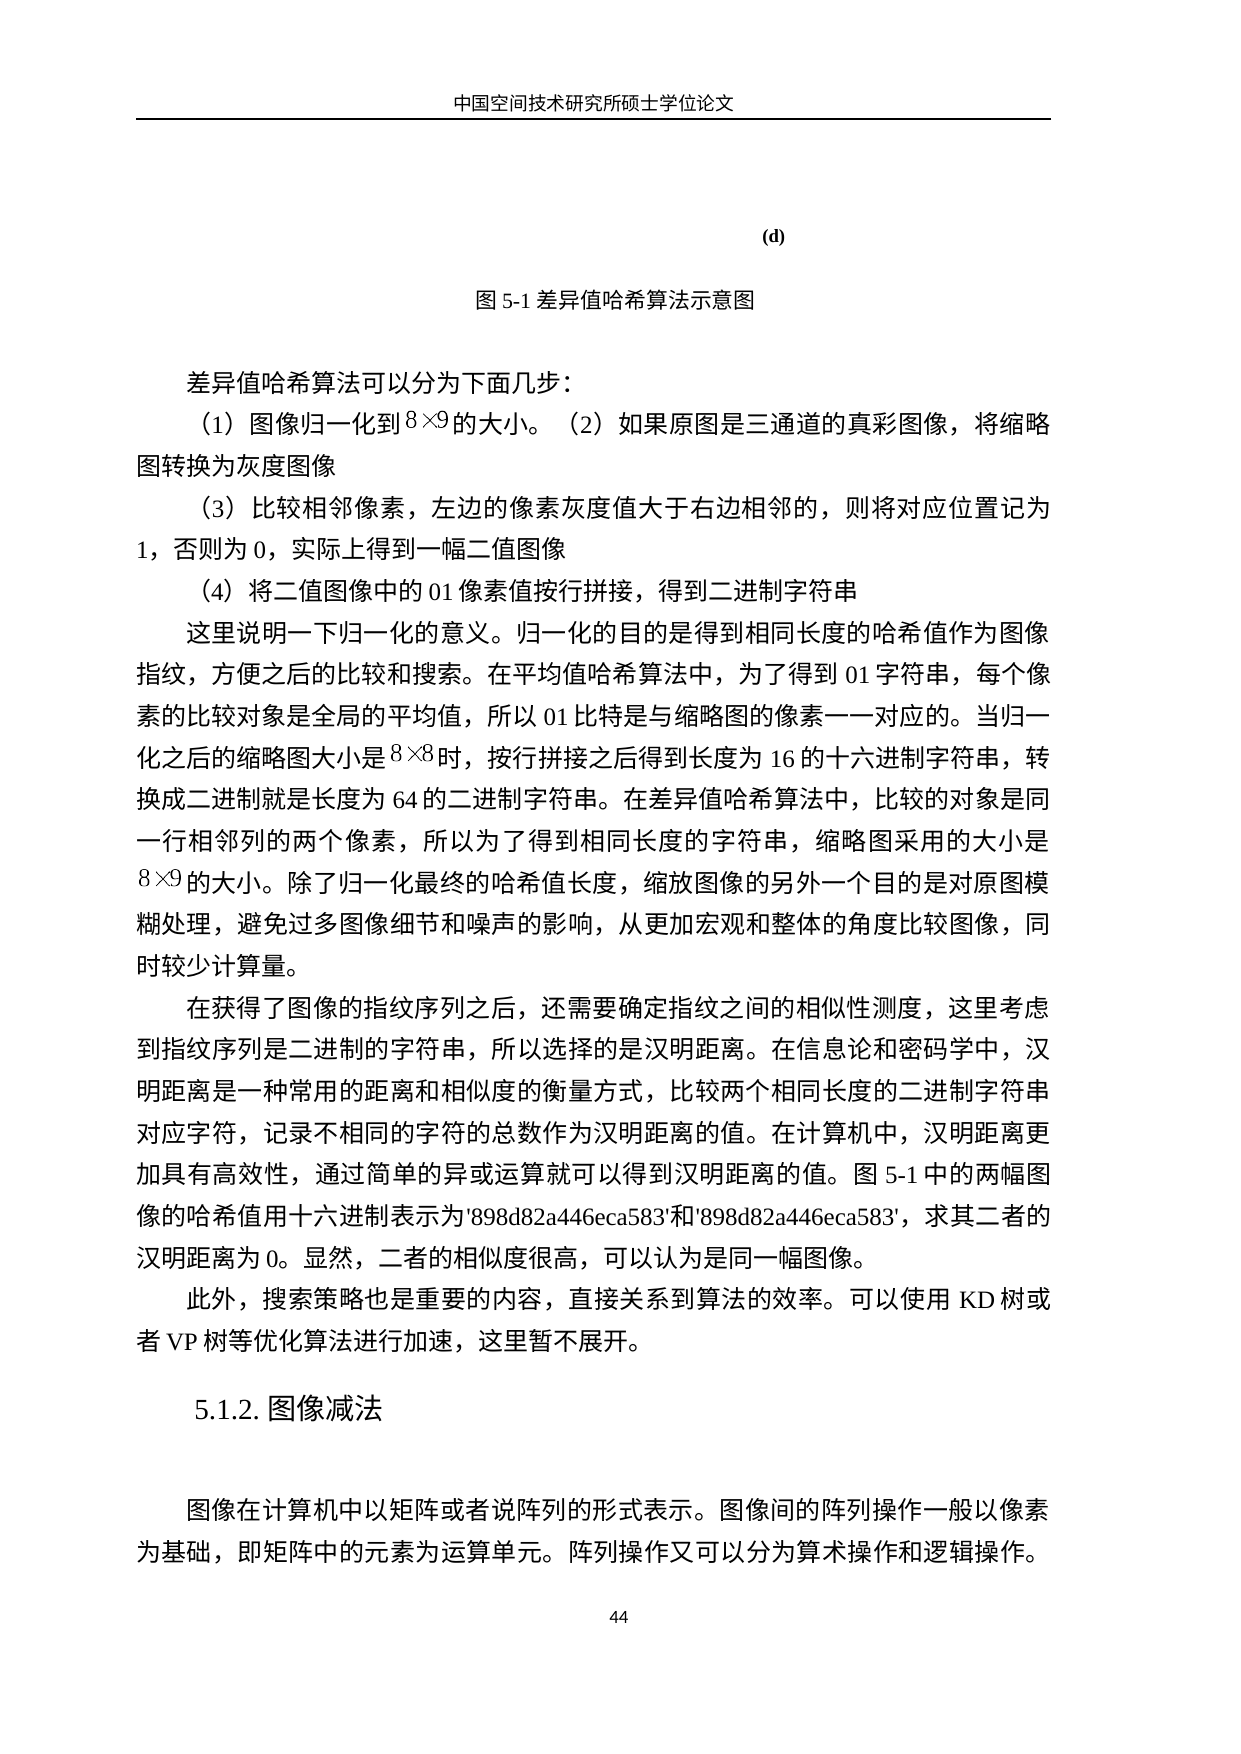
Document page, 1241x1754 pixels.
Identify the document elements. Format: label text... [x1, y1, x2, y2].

text 这里说明一下归一化的意义。归一化的目的是得到相同长度的哈希值作为图像指纹，方便之后的比较和搜索。在平均值哈希算法中，为了得到01字符串，每个像素的比较对象是全局的平均值，所以01比特是与缩略图的像素一一对应的。当归一化之后的缩略图大小是时，按行拼接之后得到长度为16的十六进制字符串，转换成二进制就是长度为64的二进制字符串。在差异值哈希算法中，比较的对象是同一行相邻列的两个像素，所以为了得到相同长度的字符串，缩略图采用的大小是的大小。除了归一化最终的哈希值长度，缩放图像的另外一个目的是对原图模糊处理，避免过多图像细节和噪声的影响，从更加宏观和整体的角度比较图像，同时较少计算量。 [136, 609, 1051, 984]
text （3）比较相邻像素，左边的像素灰度值大于右边相邻的，则将对应位置记为1，否则为0，实际上得到一幅二值图像 [136, 484, 1051, 567]
text （4）将二值图像中的01像素值按行拼接，得到二进制字符串 [136, 567, 1051, 609]
text 在获得了图像的指纹序列之后，还需要确定指纹之间的相似性测度，这里考虑到指纹序列是二进制的字符串，所以选择的是汉明距离。在信息论和密码学中，汉明距离是一种常用的距离和相似度的衡量方式，比较两个相同长度的二进制字符串对应字符，记录不相同的字符的总数作为汉明距离的值。在计算机中，汉明距离更加具有高效性，通过简单的异或运算就可以得到汉明距离的值。图5-1中的两幅图像的哈希值用十六进制表示为'898d82a446eca583'和'898d82a446eca583'，求其二者的汉明距离为0。显然，二者的相似度很高，可以认为是同一幅图像。 [136, 984, 1051, 1276]
text 图5-1 差异值哈希算法示意图 [136, 276, 1051, 317]
text （1）图像归一化到的大小。（2）如果原图是三通道的真彩图像，将缩略图转换为灰度图像 [136, 401, 1051, 484]
text 差异值哈希算法可以分为下面几步： [136, 359, 1051, 401]
subtitle 5.1.2. 图像减法 [136, 1386, 1051, 1428]
text 图像在计算机中以矩阵或者说阵列的形式表示。图像间的阵列操作一般以像素为基础，即矩阵中的元素为运算单元。阵列操作又可以分为算术操作和逻辑操作。逻辑操作一般是集合间的交、并、补，可以衍生出一些形态学的操作。 [136, 1486, 1051, 1569]
text 此外，搜索策略也是重要的内容，直接关系到算法的效率。可以使用KD树或者VP树等优化算法进行加速，这里暂不展开。 [136, 1276, 1051, 1359]
